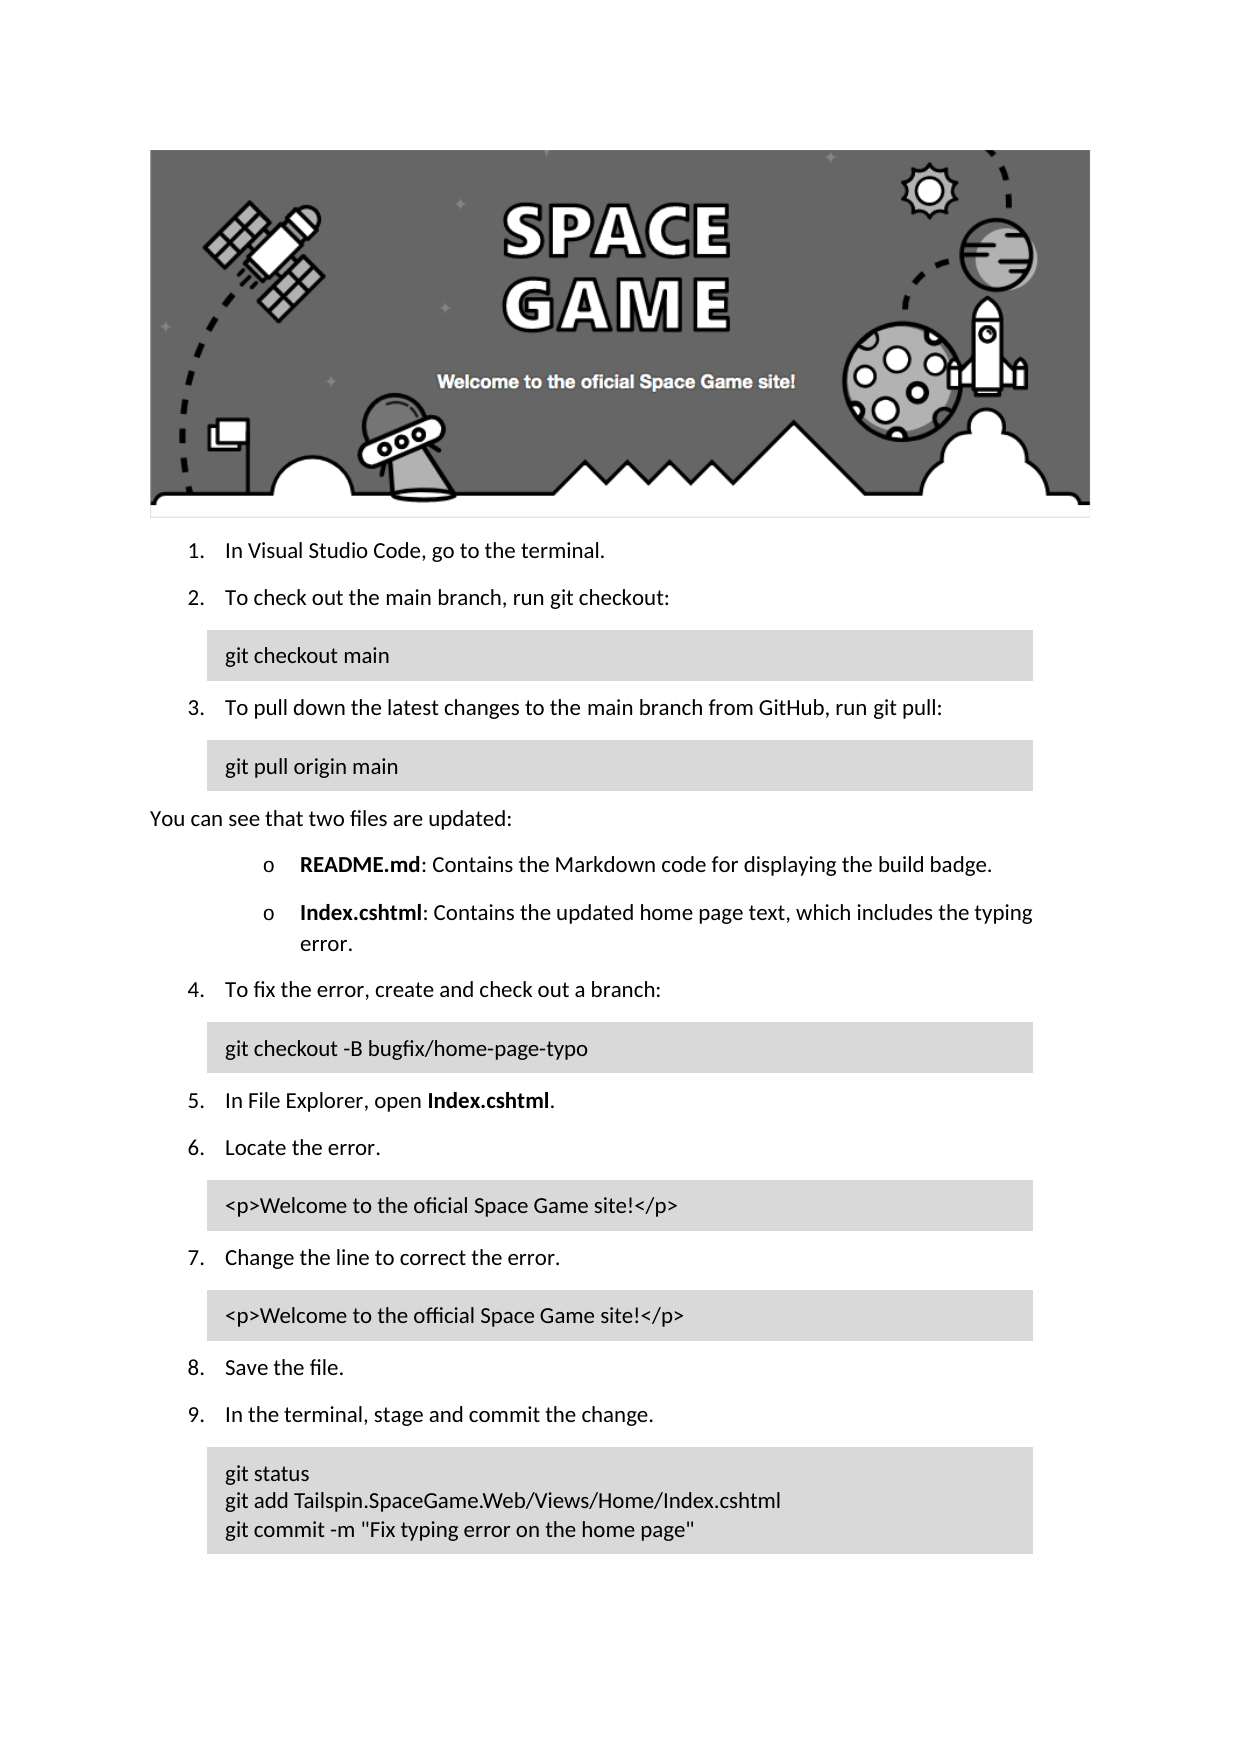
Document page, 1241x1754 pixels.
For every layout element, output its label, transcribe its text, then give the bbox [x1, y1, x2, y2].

list In File Explorer, open Index.cshtml. [187, 1086, 1090, 1114]
list README.md: Contains the Markdown code for displaying the build badge. [262, 851, 1090, 879]
text git commit -m "Fix typing error on the home page" [217, 1503, 1023, 1545]
list Save the file. [187, 1353, 1090, 1381]
list To check out the main branch, run git checkout: [187, 583, 1090, 611]
list Locate the error. [187, 1133, 1090, 1161]
text git checkout main [217, 639, 1023, 672]
text git checkout -B bugfix/home-page-typo [217, 1032, 1023, 1064]
text You can see that two files are updated: [150, 804, 1090, 832]
list To pull down the latest changes to the main branch from GitHub, run git pull: [187, 693, 1090, 721]
text git add Tailspin.SpaceGame.Web/Views/Home/Index.cshtml [217, 1475, 1023, 1503]
text <p>Welcome to the oficial Space Game site!</p> [217, 1189, 1023, 1221]
list In the terminal, stage and commit the change. [187, 1400, 1090, 1428]
text git status [217, 1457, 1023, 1475]
text <p>Welcome to the official Space Game site!</p> [217, 1299, 1023, 1332]
text git pull origin main [217, 750, 1023, 782]
list Change the line to correct the error. [187, 1243, 1090, 1271]
list To fix the error, create and check out a branch: [187, 976, 1090, 1004]
list In Visual Studio Code, go to the terminal. [187, 536, 1090, 564]
list Index.cshtml: Contains the updated home page text, which includes the typing error. [262, 898, 1090, 957]
picture [150, 150, 1091, 518]
